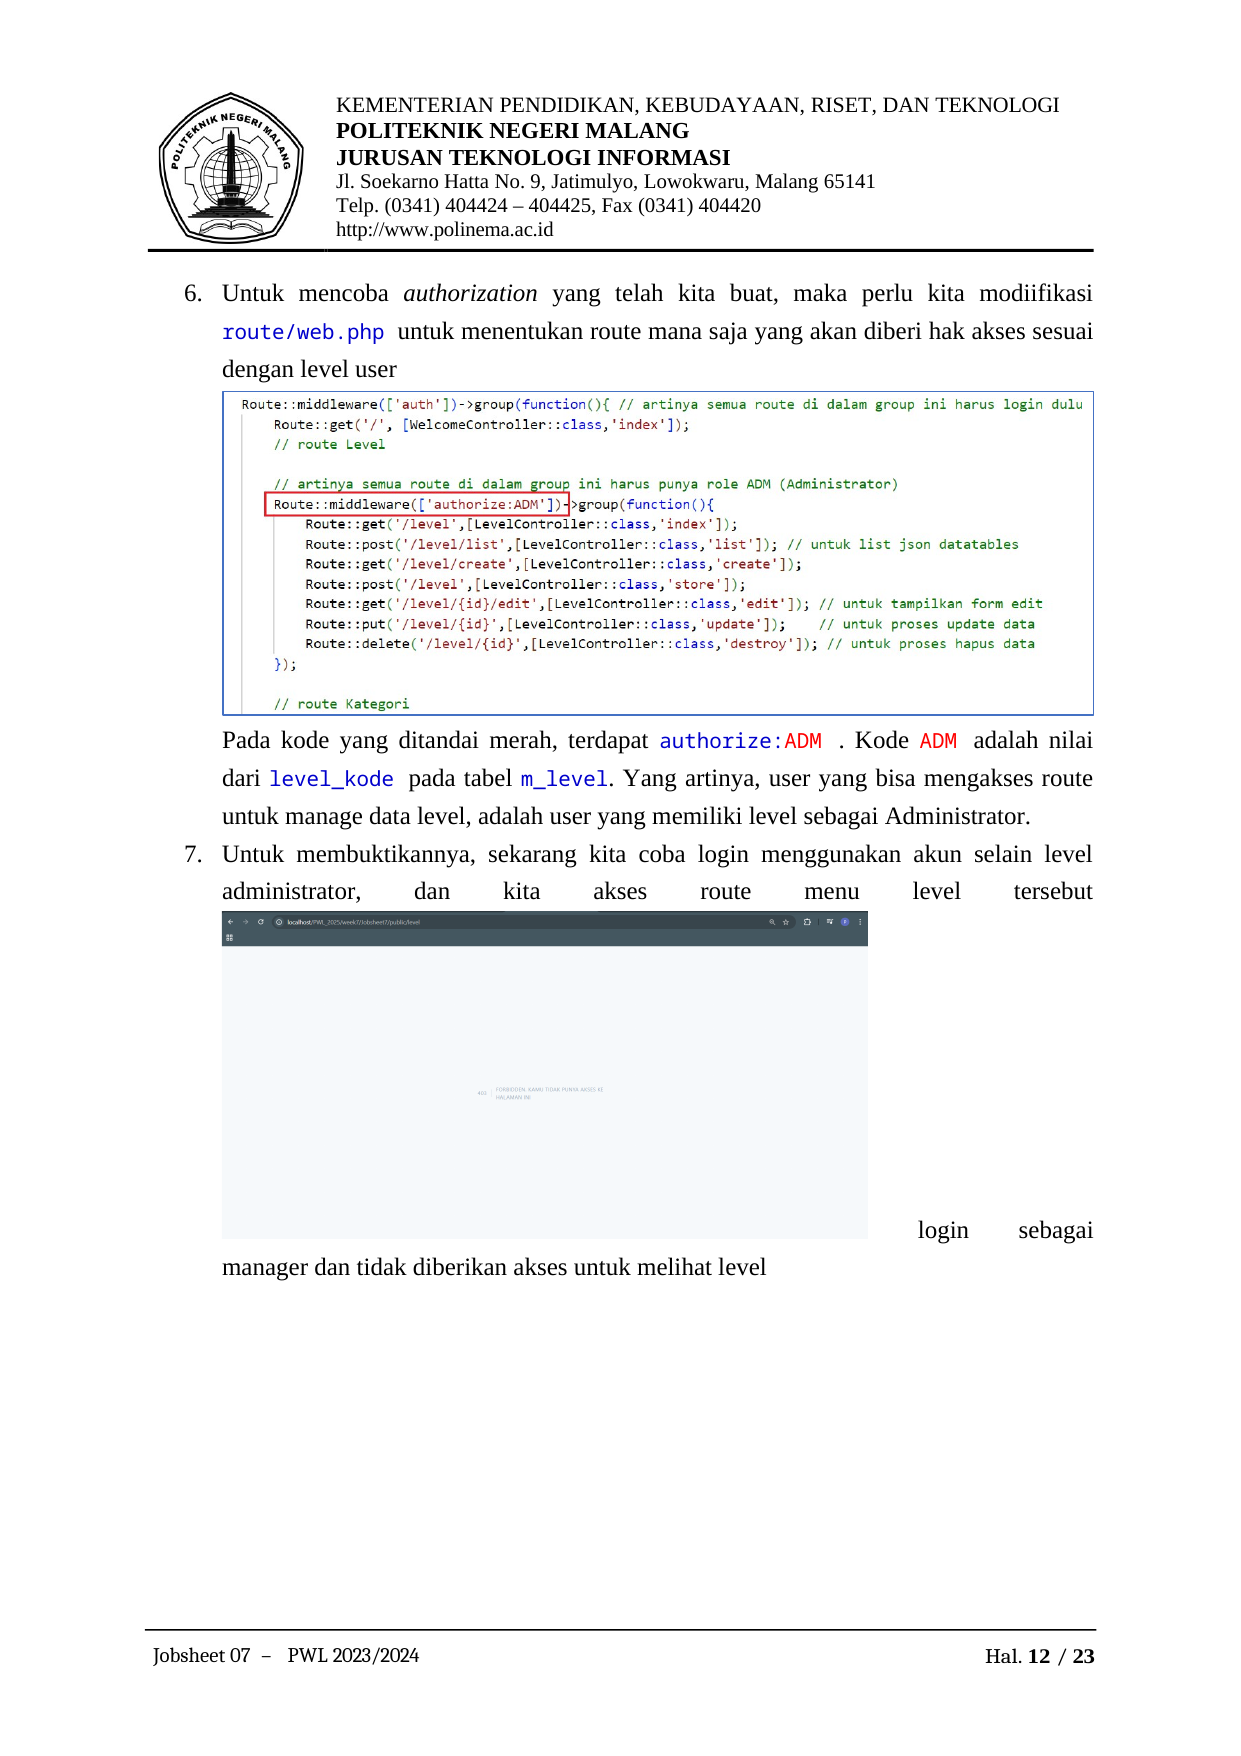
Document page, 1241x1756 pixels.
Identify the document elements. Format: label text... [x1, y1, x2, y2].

picture [158, 92, 304, 244]
list Untuk mencoba authorization yang telah kita buat, maka perlu kita modiifikasi route/web.php untuk menentukan route mana saja yang akan diberi hak akses sesuai dengan level user [184, 278, 1094, 382]
text Pada kode yang ditandai merah, terdapat authorize:ADM . Kode ADM adalah nilai dari level_kode pada tabel m_level. Yang artinya, user yang bisa mengakses route untuk manage data level, adalah user yang memiliki level sebagai Administrator. [222, 725, 1093, 830]
picture [241, 398, 1082, 714]
picture [221, 911, 868, 1239]
